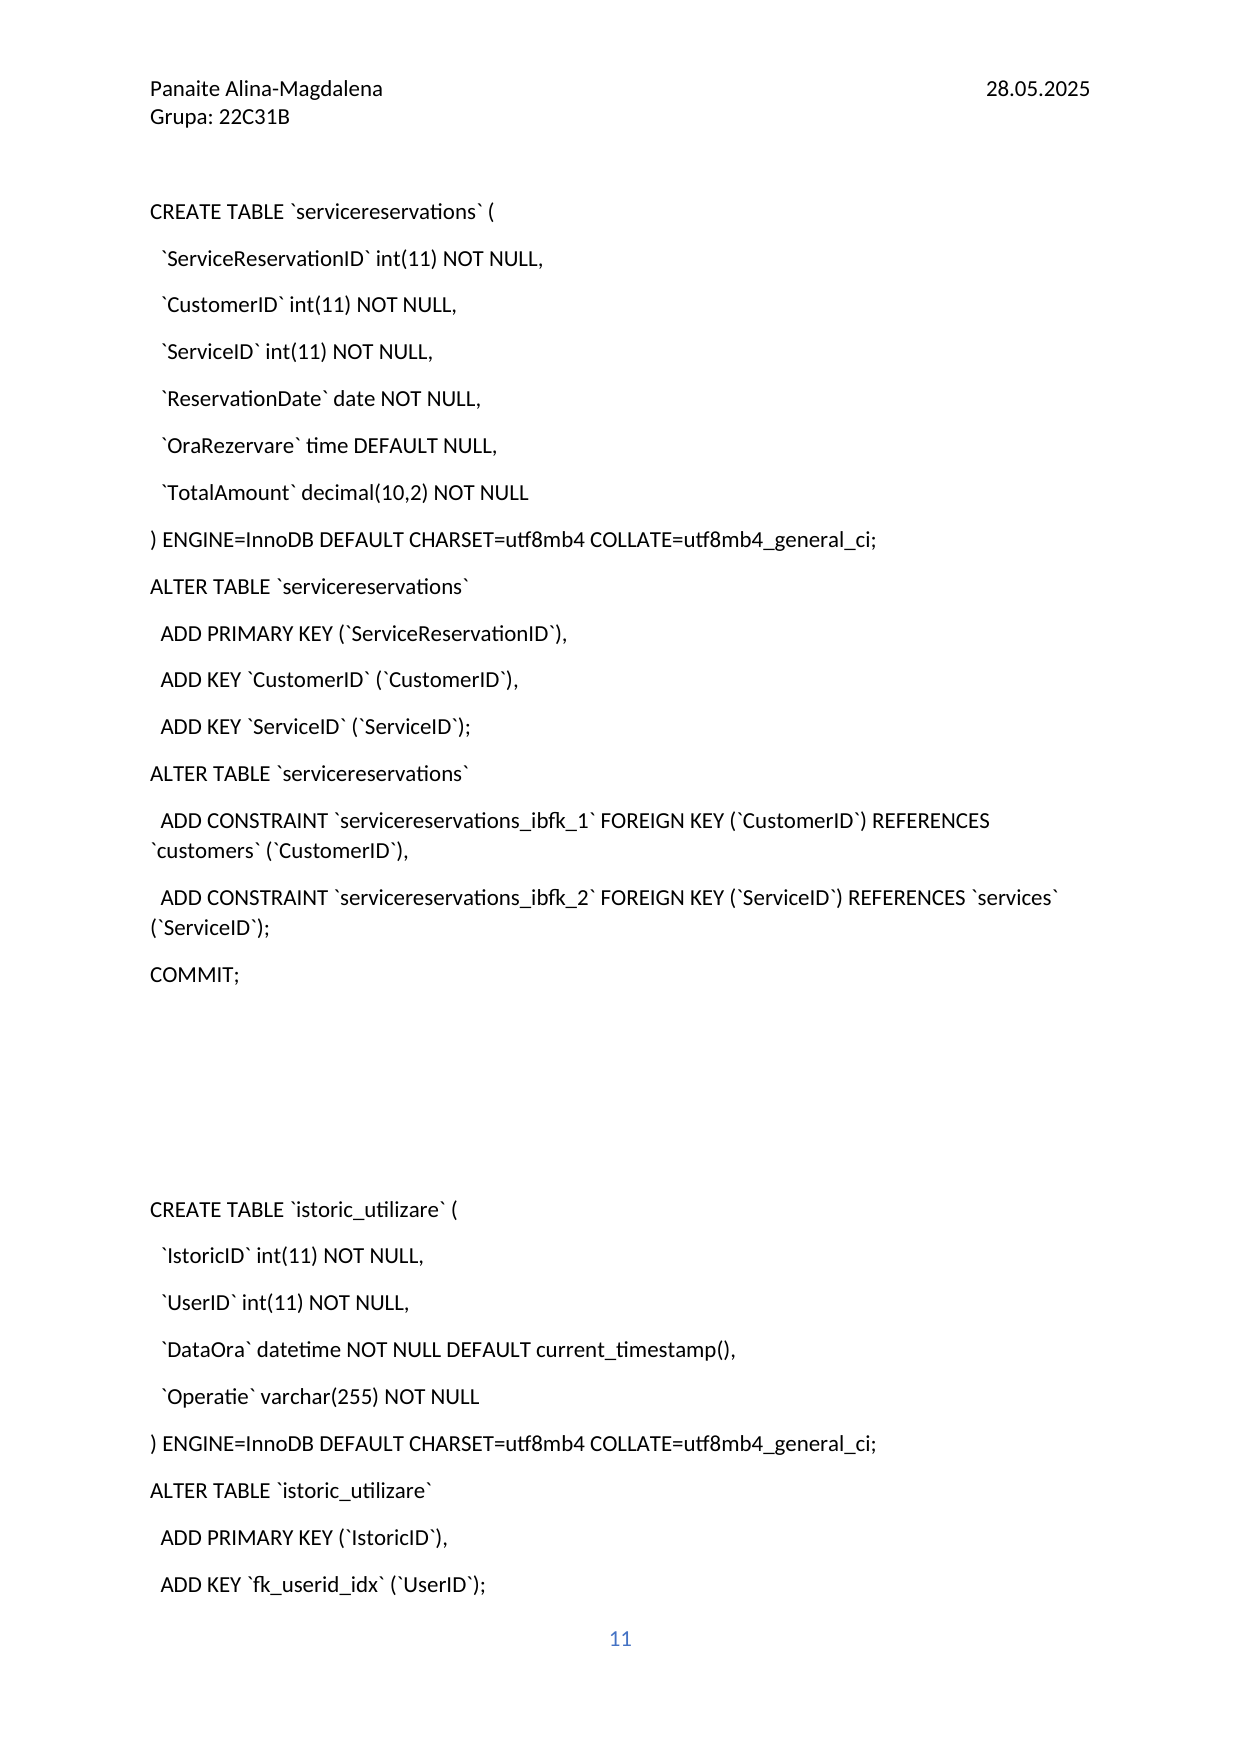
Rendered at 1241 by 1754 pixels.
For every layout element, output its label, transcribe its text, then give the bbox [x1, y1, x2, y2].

text ALTER TABLE `servicereservations` [150, 572, 1090, 600]
text ADD PRIMARY KEY (`IstoricID`), [150, 1523, 1090, 1551]
text ALTER TABLE `istoric_utilizare` [150, 1476, 1090, 1504]
text `ServiceID` int(11) NOT NULL, [150, 337, 1090, 366]
text `Operatie` varchar(255) NOT NULL [150, 1382, 1090, 1410]
text ADD CONSTRAINT `servicereservations_ibfk_1` FOREIGN KEY (`CustomerID`) REFERENCES `customers` (`CustomerID`), [150, 806, 1090, 864]
text ALTER TABLE `servicereservations` [150, 759, 1090, 787]
text ADD KEY `CustomerID` (`CustomerID`), [150, 666, 1090, 694]
text ADD KEY `ServiceID` (`ServiceID`); [150, 712, 1090, 741]
text `OraRezervare` time DEFAULT NULL, [150, 431, 1090, 459]
text ) ENGINE=InnoDB DEFAULT CHARSET=utf8mb4 COLLATE=utf8mb4_general_ci; [150, 525, 1090, 553]
text ADD PRIMARY KEY (`ServiceReservationID`), [150, 619, 1090, 647]
text `ServiceReservationID` int(11) NOT NULL, [150, 244, 1090, 272]
text ADD KEY `fk_userid_idx` (`UserID`); [150, 1570, 1090, 1598]
text `IstoricID` int(11) NOT NULL, [150, 1242, 1090, 1270]
text `DataOra` datetime NOT NULL DEFAULT current_timestamp(), [150, 1335, 1090, 1363]
text `CustomerID` int(11) NOT NULL, [150, 291, 1090, 319]
text ) ENGINE=InnoDB DEFAULT CHARSET=utf8mb4 COLLATE=utf8mb4_general_ci; [150, 1429, 1090, 1457]
text COMMIT; [150, 960, 1090, 988]
text `TotalAmount` decimal(10,2) NOT NULL [150, 478, 1090, 506]
text `UserID` int(11) NOT NULL, [150, 1288, 1090, 1317]
text CREATE TABLE `istoric_utilizare` ( [150, 1195, 1090, 1223]
text `ReservationDate` date NOT NULL, [150, 384, 1090, 412]
text ADD CONSTRAINT `servicereservations_ibfk_2` FOREIGN KEY (`ServiceID`) REFERENCES `services` (`ServiceID`); [150, 883, 1090, 942]
text CREATE TABLE `servicereservations` ( [150, 197, 1090, 225]
